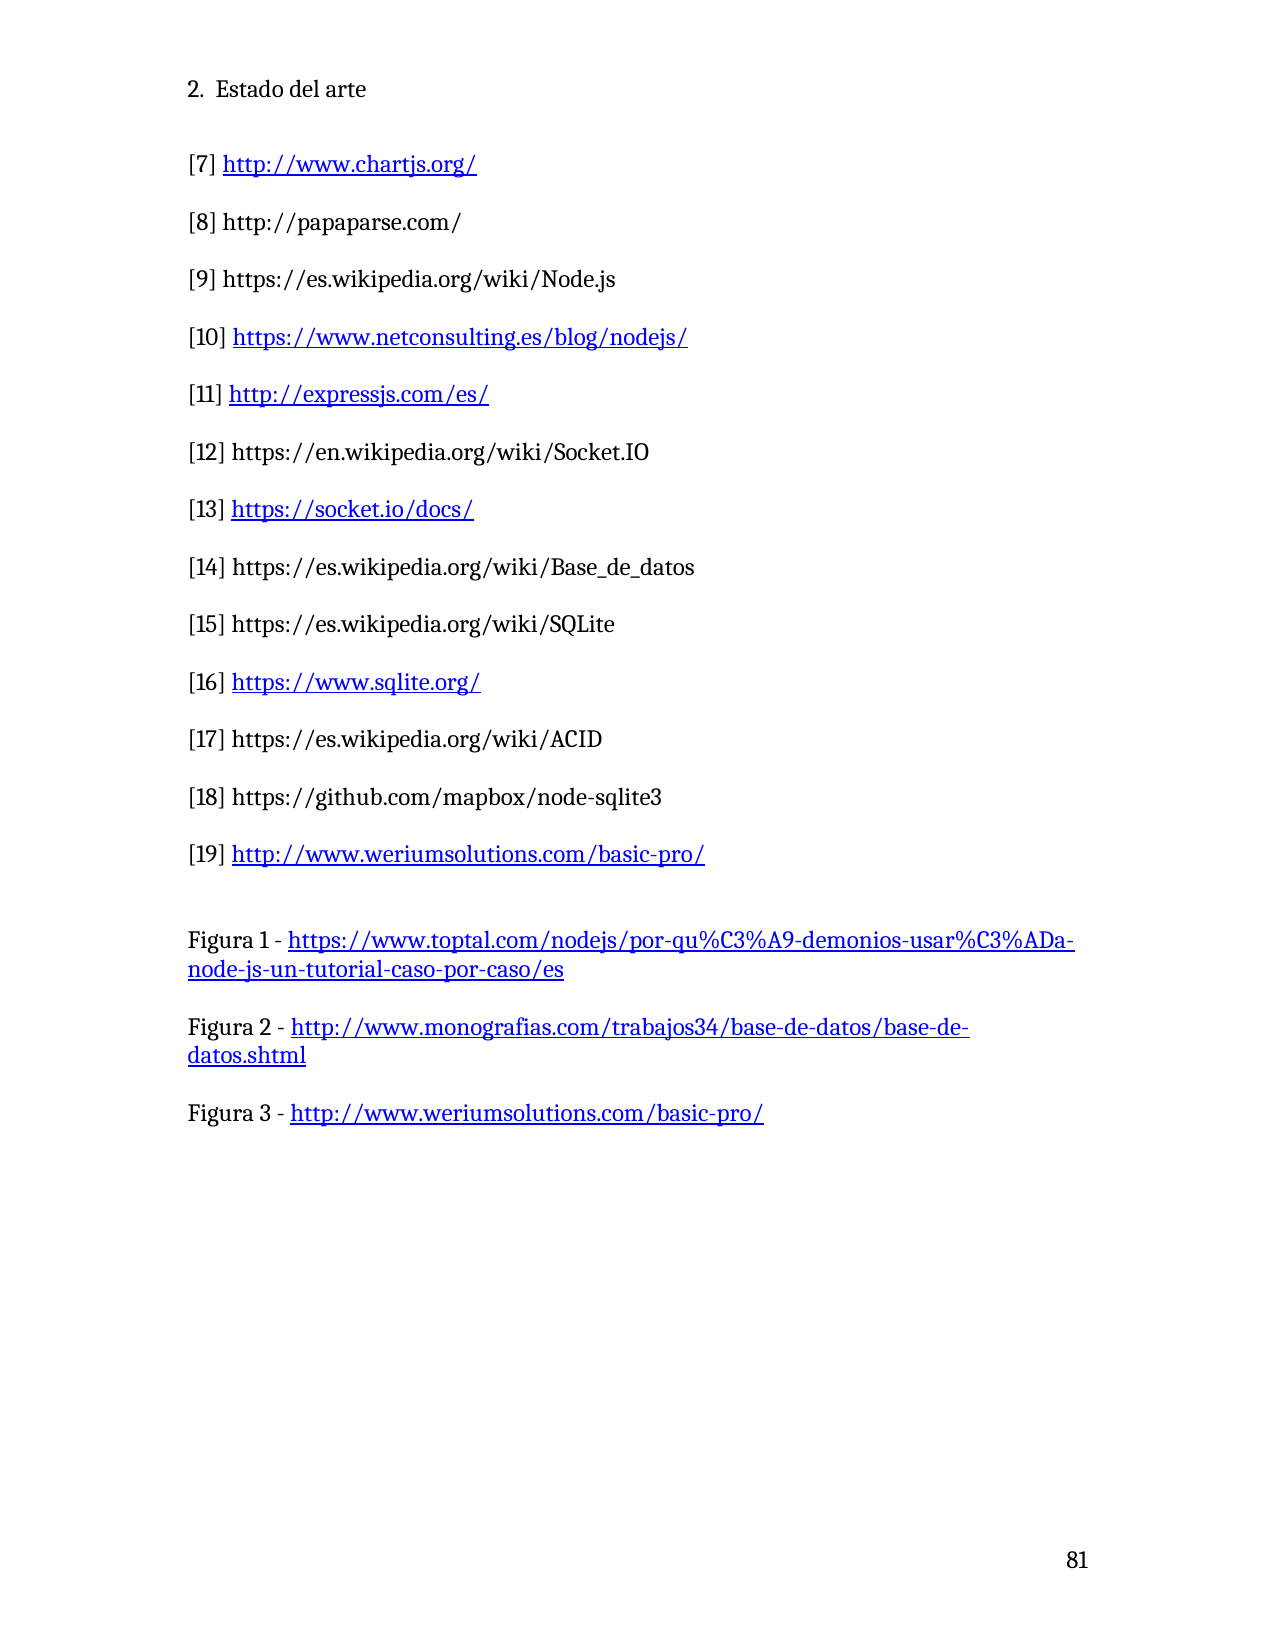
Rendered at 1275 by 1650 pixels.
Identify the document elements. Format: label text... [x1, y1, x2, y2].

text [8] http://papaparse.com/ [187, 207, 1087, 236]
text [16] https://www.sqlite.org/ [187, 667, 1087, 696]
text [19] http://www.weriumsolutions.com/basic-pro/ [187, 840, 1087, 869]
text [12] https://en.wikipedia.org/wiki/Socket.IO [187, 437, 1087, 466]
text [15] https://es.wikipedia.org/wiki/SQLite [187, 610, 1087, 639]
text [17] https://es.wikipedia.org/wiki/ACID [187, 725, 1087, 754]
text [7] http://www.chartjs.org/ [187, 150, 1087, 179]
text [14] https://es.wikipedia.org/wiki/Base_de_datos [187, 552, 1087, 581]
text [10] https://www.netconsulting.es/blog/nodejs/ [187, 322, 1087, 351]
text [18] https://github.com/mapbox/node-sqlite3 [187, 782, 1087, 811]
text [11] http://expressjs.com/es/ [187, 380, 1087, 409]
text [9] https://es.wikipedia.org/wiki/Node.js [187, 265, 1087, 294]
text [13] https://socket.io/docs/ [187, 495, 1087, 524]
